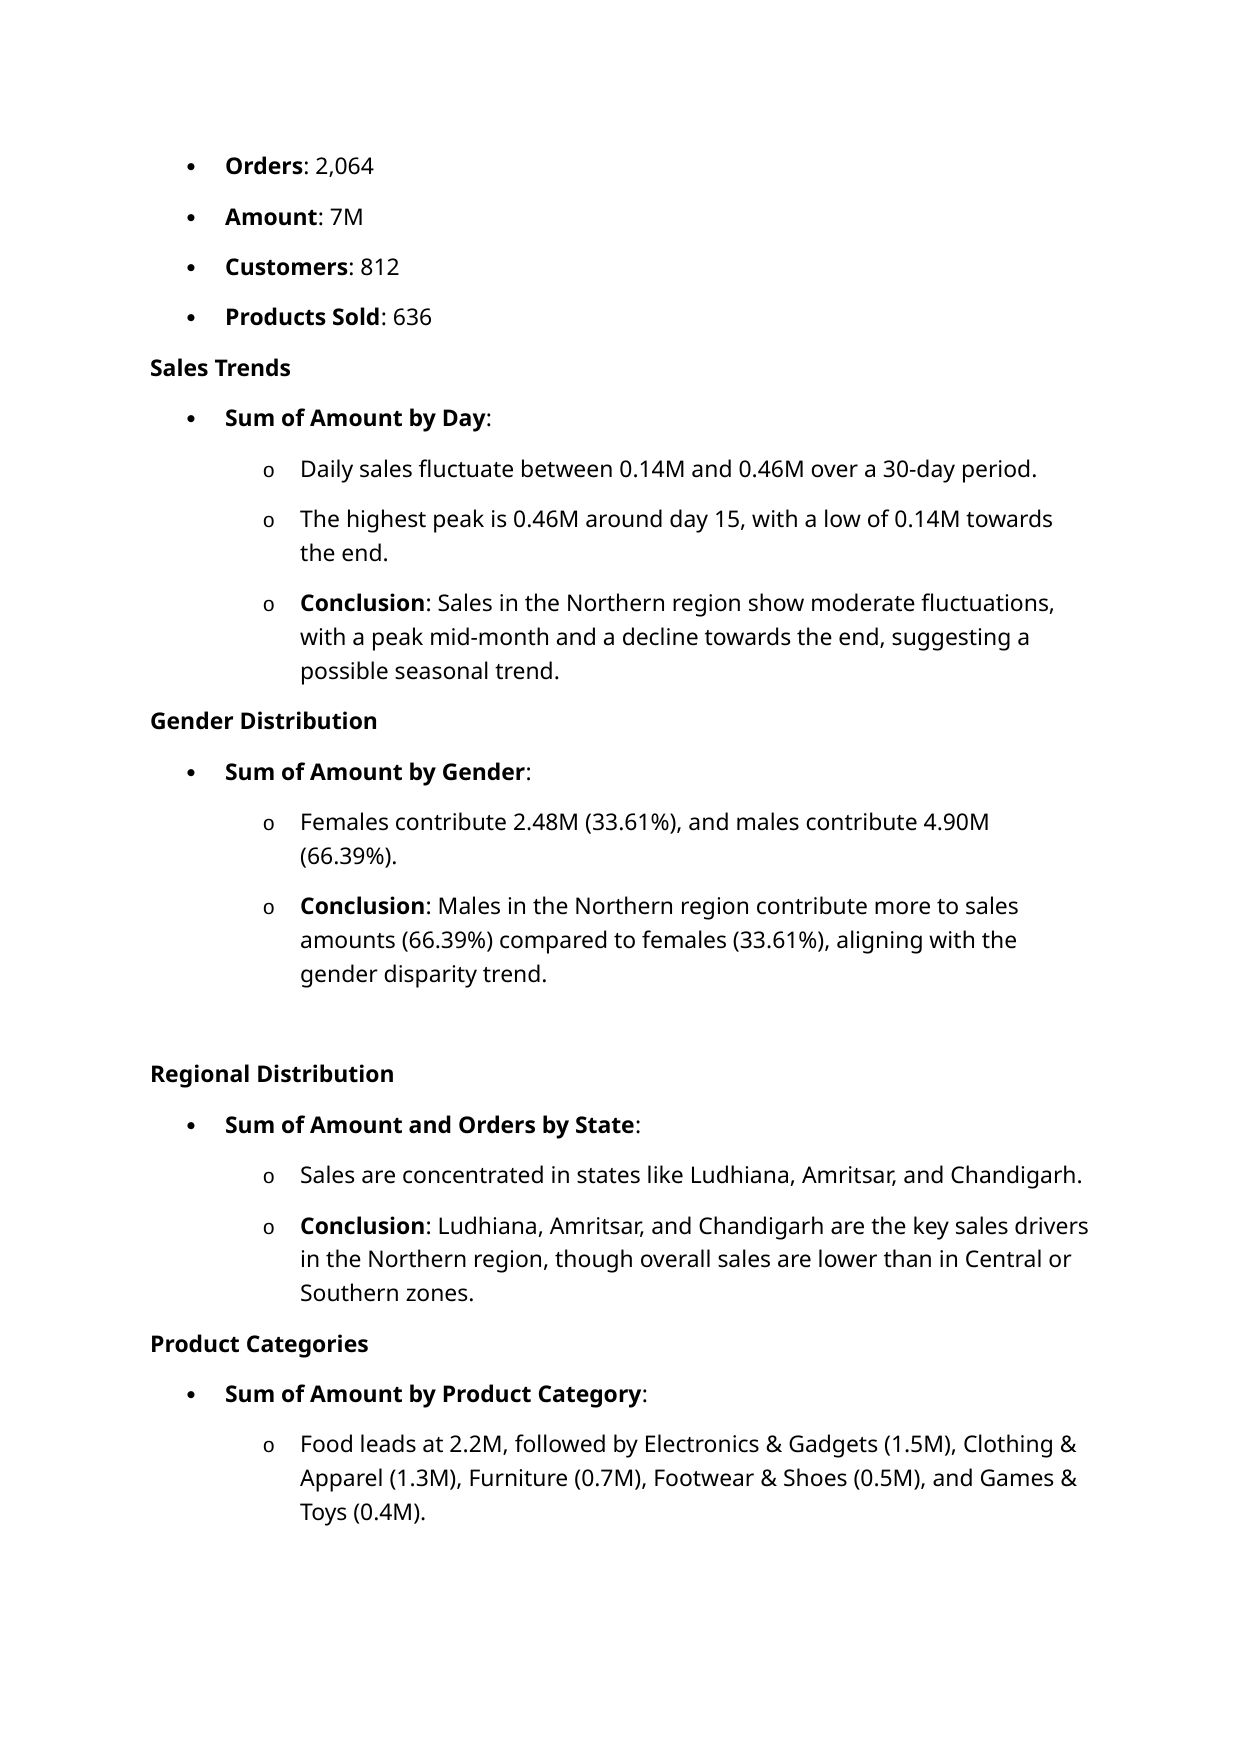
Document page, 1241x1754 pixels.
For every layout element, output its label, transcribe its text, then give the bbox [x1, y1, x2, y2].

list Sum of Amount by Day: [187, 402, 1090, 433]
text Product Categories [150, 1327, 1090, 1359]
list Females contribute 2.48M (33.61%), and males contribute 4.90M (66.39%). [262, 806, 1090, 871]
list Conclusion: Males in the Northern region contribute more to sales amounts (66.39%) compared to females (33.61%), aligning with the gender disparity trend. [262, 890, 1090, 989]
list Sum of Amount by Gender: [187, 755, 1090, 787]
list Orders: 2,064 [187, 150, 1090, 181]
list Products Sold: 636 [187, 301, 1090, 332]
list Sum of Amount and Orders by State: [187, 1109, 1090, 1140]
list Conclusion: Ludhiana, Amritsar, and Chandigarh are the key sales drivers in the Northern region, though overall sales are lower than in Central or Southern zones. [262, 1209, 1090, 1308]
list Sales are concentrated in states like Ludhiana, Amritsar, and Chandigarh. [262, 1159, 1090, 1190]
list Customers: 812 [187, 251, 1090, 282]
list Daily sales fluctuate between 0.14M and 0.46M over a 30-day period. [262, 452, 1090, 484]
list Sum of Amount by Product Category: [187, 1378, 1090, 1409]
list Food leads at 2.2M, followed by Electronics & Gadgets (1.5M), Clothing & Apparel (1.3M), Furniture (0.7M), Footwear & Shoes (0.5M), and Games & Toys (0.4M). [262, 1428, 1090, 1527]
list Amount: 7M [187, 200, 1090, 232]
text Gender Distribution [150, 705, 1090, 736]
list Conclusion: Sales in the Northern region show moderate fluctuations, with a peak mid-month and a decline towards the end, suggesting a possible seasonal trend. [262, 587, 1090, 686]
text Regional Distribution [150, 1058, 1090, 1089]
text Sales Trends [150, 352, 1090, 383]
list The highest peak is 0.46M around day 15, with a low of 0.14M towards the end. [262, 503, 1090, 568]
